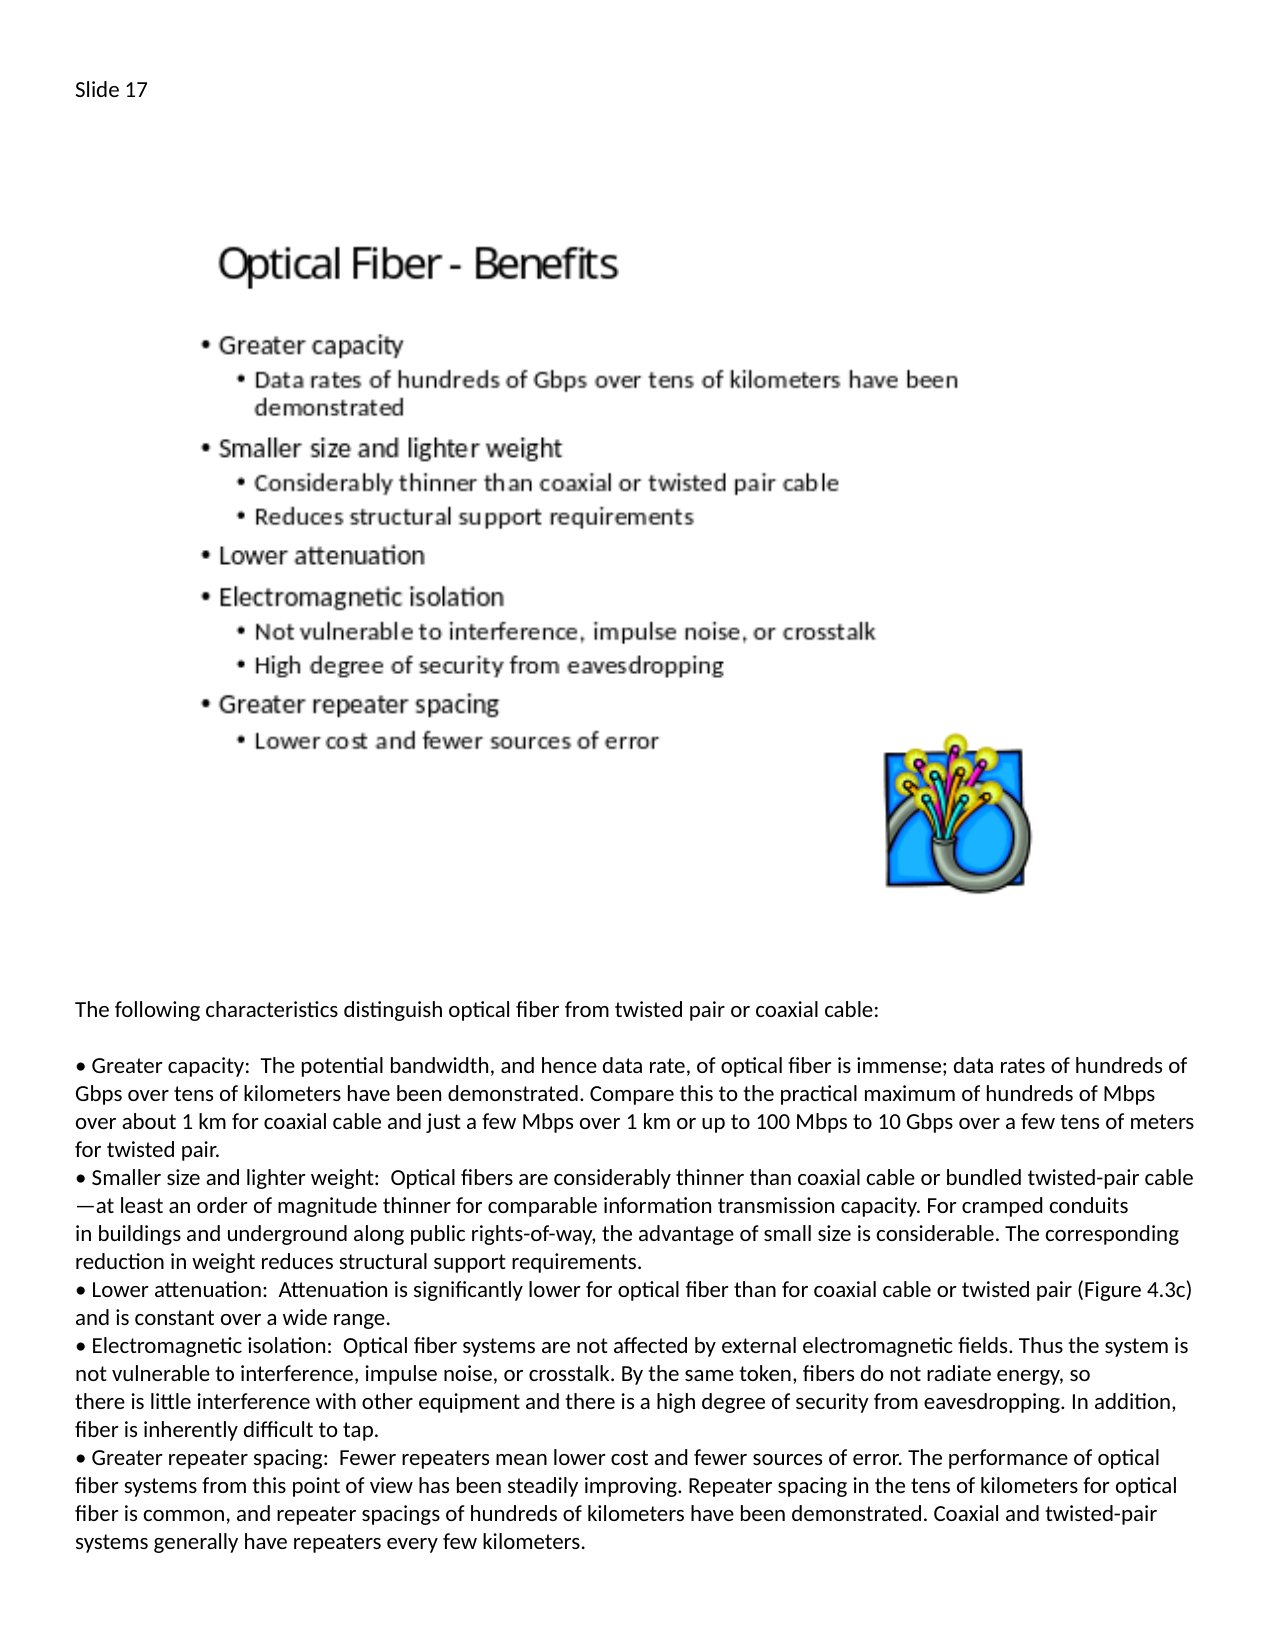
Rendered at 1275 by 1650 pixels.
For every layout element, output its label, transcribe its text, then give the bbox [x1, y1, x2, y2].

text The following characteristics distinguish optical fiber from twisted pair or coaxial cable: [75, 995, 1200, 1023]
text fiber is common, and repeater spacings of hundreds of kilometers have been demonstrated. Coaxial and twisted-pair systems generally have repeaters every few kilometers. [75, 1499, 1200, 1555]
text • Greater capacity: The potential bandwidth, and hence data rate, of optical fiber is immense; data rates of hundreds of Gbps over tens of kilometers have been demonstrated. Compare this to the practical maximum of hundreds of Mbps over about 1 km for coaxial cable and just a few Mbps over 1 km or up to 100 Mbps to 10 Gbps over a few tens of meters for twisted pair. [75, 1051, 1200, 1163]
text • Lower attenuation: Attenuation is significantly lower for optical fiber than for coaxial cable or twisted pair (Figure 4.3c) and is constant over a wide range. [75, 1275, 1200, 1331]
text • Electromagnetic isolation: Optical fiber systems are not affected by external electromagnetic fields. Thus the system is not vulnerable to interference, impulse noise, or crosstalk. By the same token, fibers do not radiate energy, so [75, 1331, 1200, 1387]
text Slide 17 [75, 75, 1200, 103]
text in buildings and underground along public rights-of-way, the advantage of small size is considerable. The corresponding reduction in weight reduces structural support requirements. [75, 1219, 1200, 1275]
text • Smaller size and lighter weight: Optical fibers are considerably thinner than coaxial cable or bundled twisted-pair cable—at least an order of magnitude thinner for comparable information transmission capacity. For cramped conduits [75, 1163, 1200, 1219]
text there is little interference with other equipment and there is a high degree of security from eavesdropping. In addition, fiber is inherently difficult to tap. [75, 1387, 1200, 1443]
text • Greater repeater spacing: Fewer repeaters mean lower cost and fewer sources of error. The performance of optical fiber systems from this point of view has been steadily improving. Repeater spacing in the tens of kilometers for optical [75, 1443, 1200, 1499]
